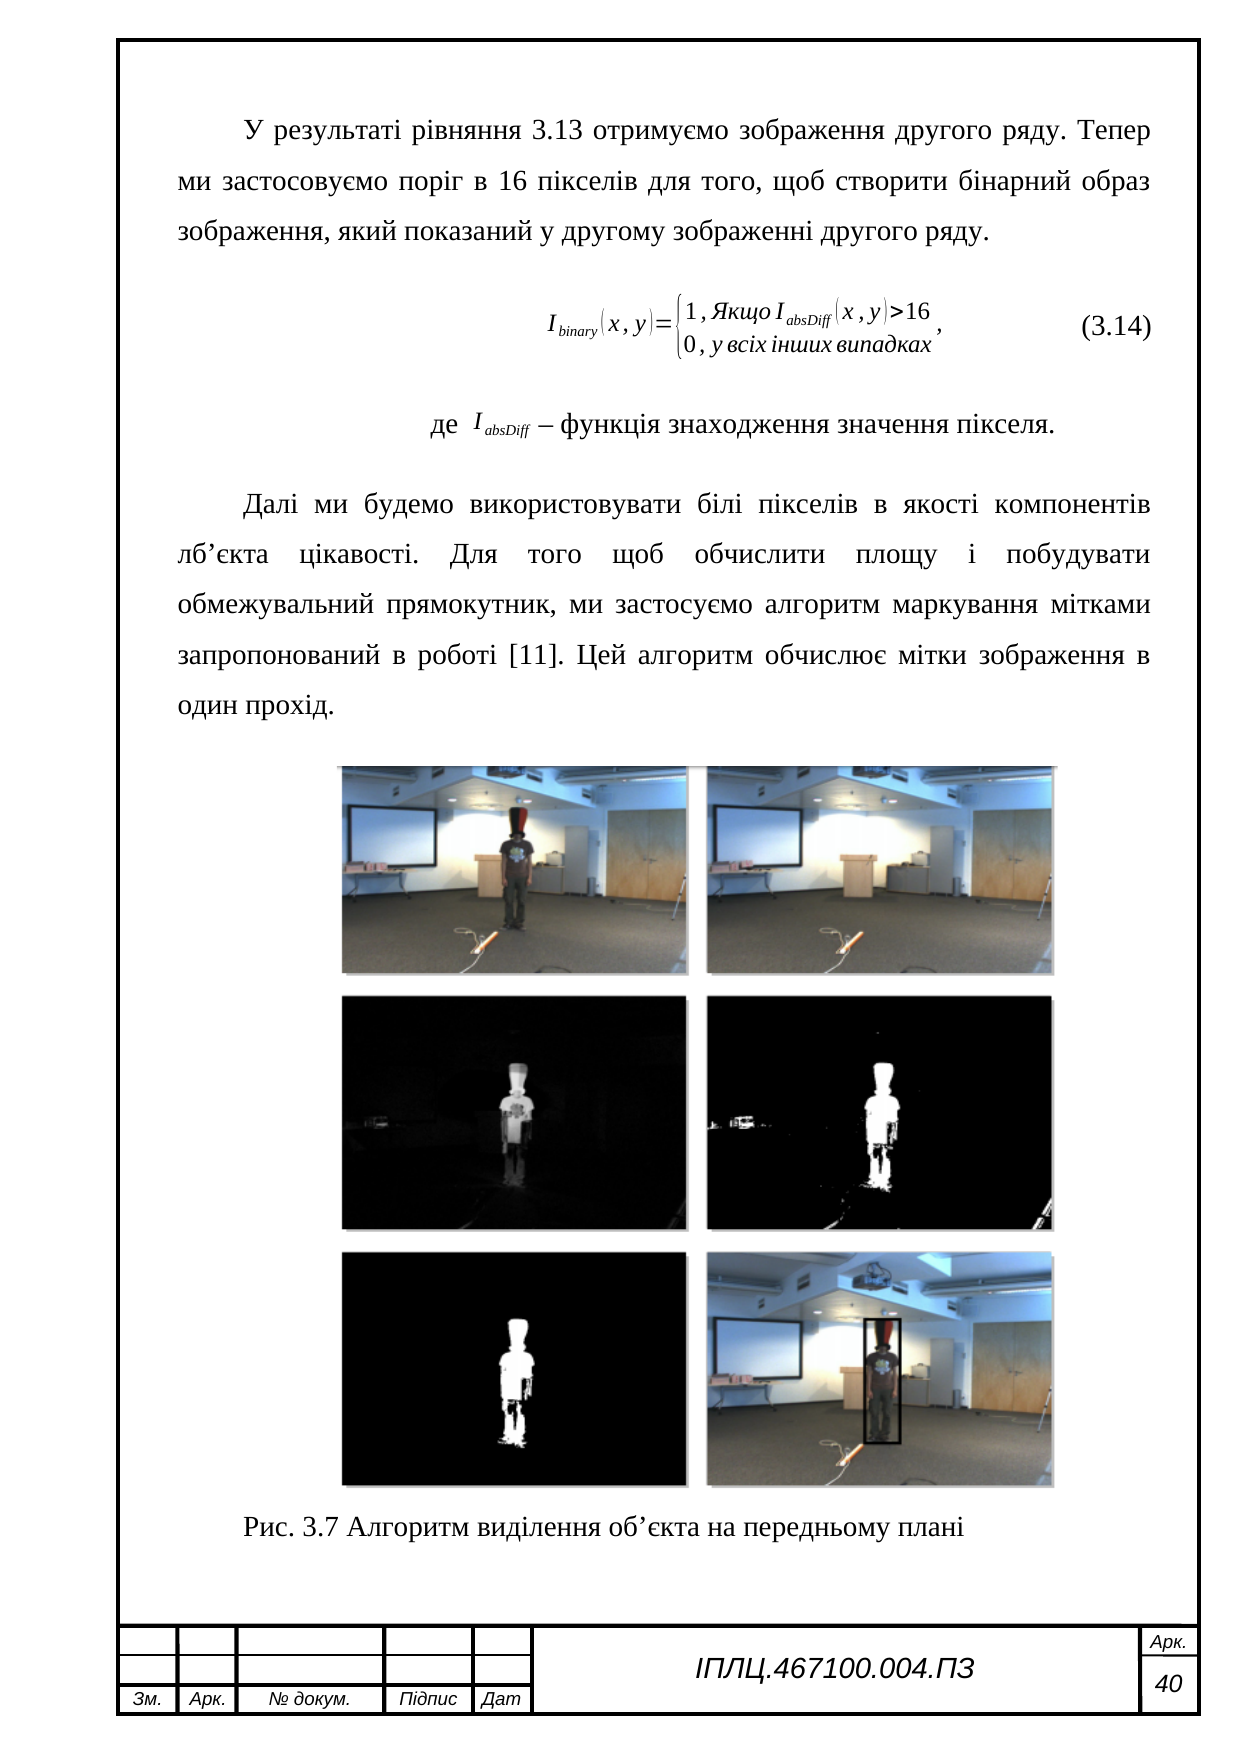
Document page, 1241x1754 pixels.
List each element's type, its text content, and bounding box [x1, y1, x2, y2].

picture [336, 766, 1058, 1496]
text де – функція знаходження значення пікселя. [177, 407, 1152, 440]
text У результаті рівняння 3.13 отримуємо зображення другого ряду. Тепер ми застосовуємо поріг в 16 пікселів для того, щоб створити бінарний образ зображення, який показаний у другому зображенні другого ряду. [177, 112, 1152, 247]
text (3.14) [177, 293, 1152, 361]
text Рис. 3.7 Алгоритм виділення об’єкта на передньому плані [177, 1509, 1152, 1543]
text Далі ми будемо використовувати білі пікселів в якості компонентів лб’єкта цікавості. Для того щоб обчислити площу і побудувати обмежувальний прямокутник, ми застосуємо алгоритм маркування мітками запропонований в роботі [11]. Цей алгоритм обчислює мітки зображення в один прохід. [177, 486, 1152, 721]
